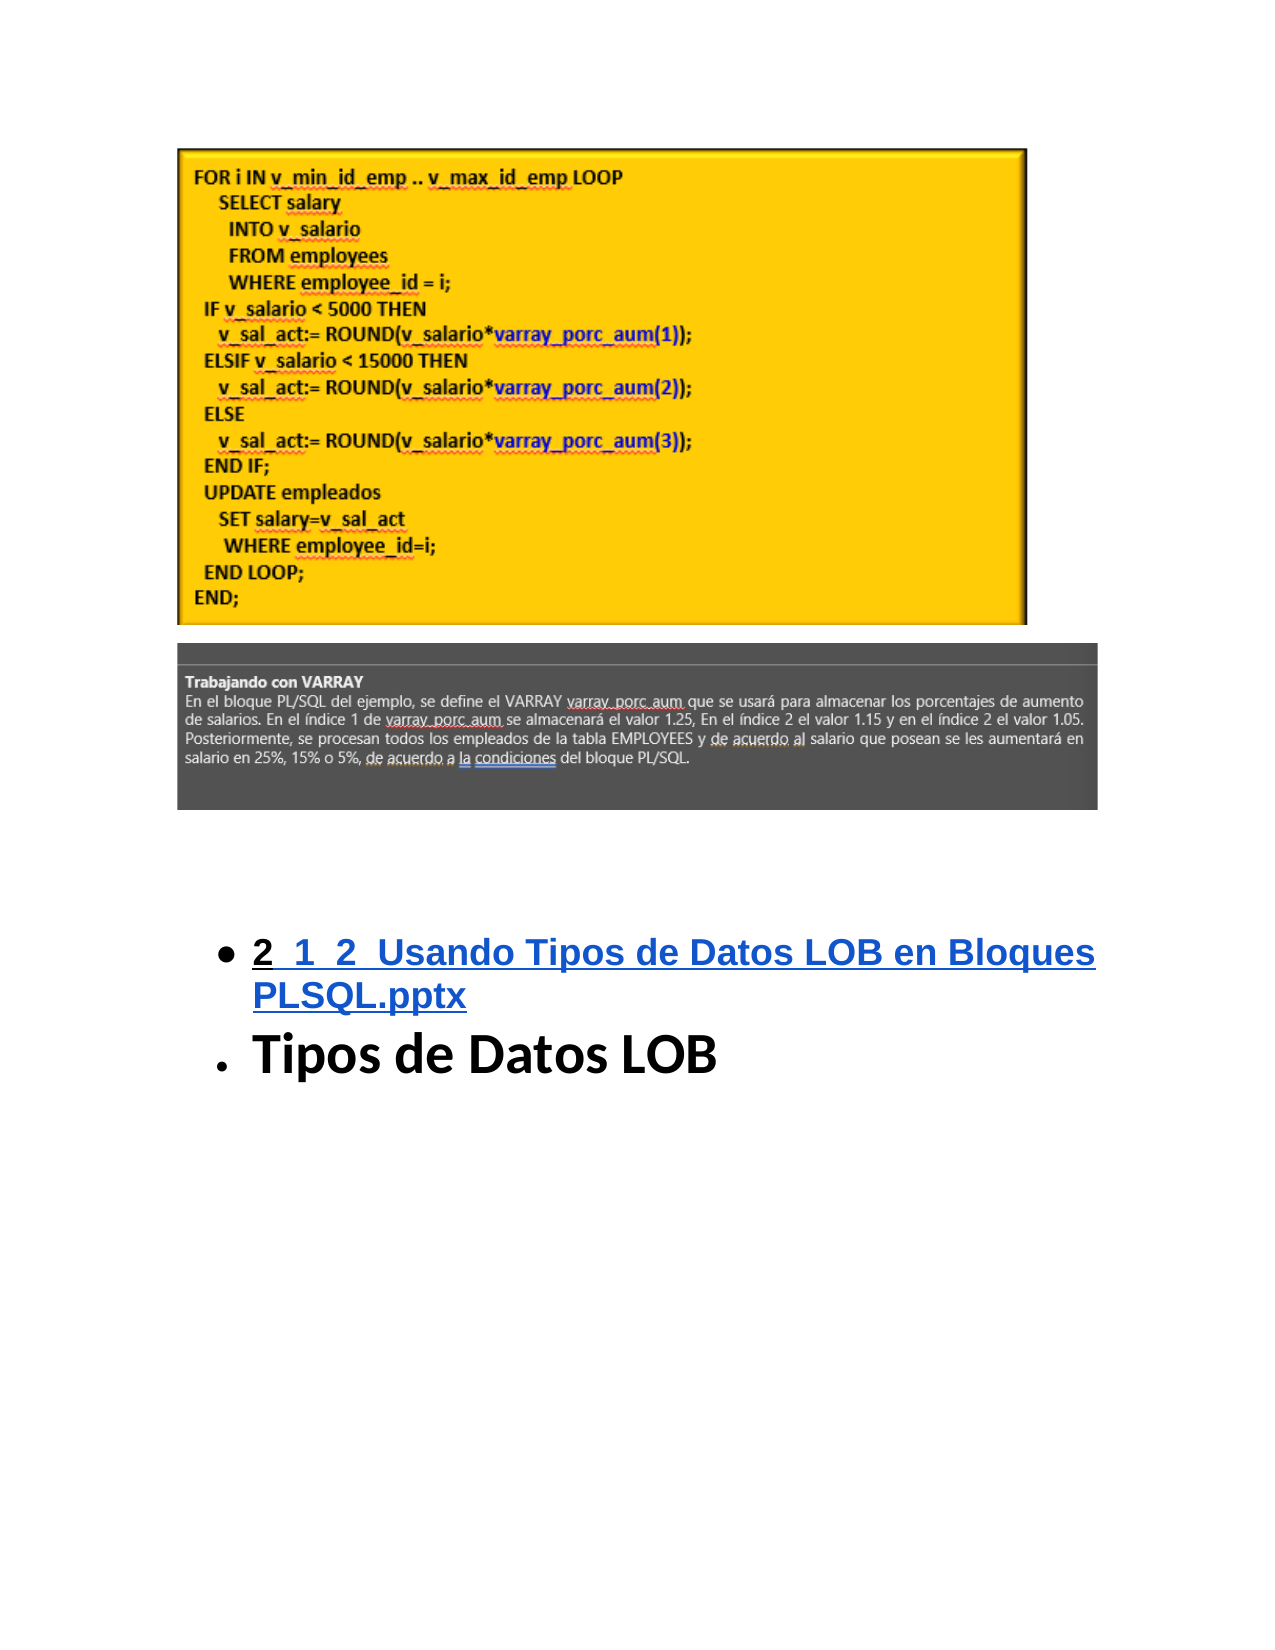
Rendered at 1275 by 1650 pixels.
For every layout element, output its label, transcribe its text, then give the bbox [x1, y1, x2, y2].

list Tipos de Datos LOB [215, 1017, 1098, 1088]
subtitle 2_1_2_Usando Tipos de Datos LOB en Bloques PLSQL.pptx [215, 931, 1098, 1017]
picture [177, 643, 1098, 810]
picture [177, 147, 1029, 625]
